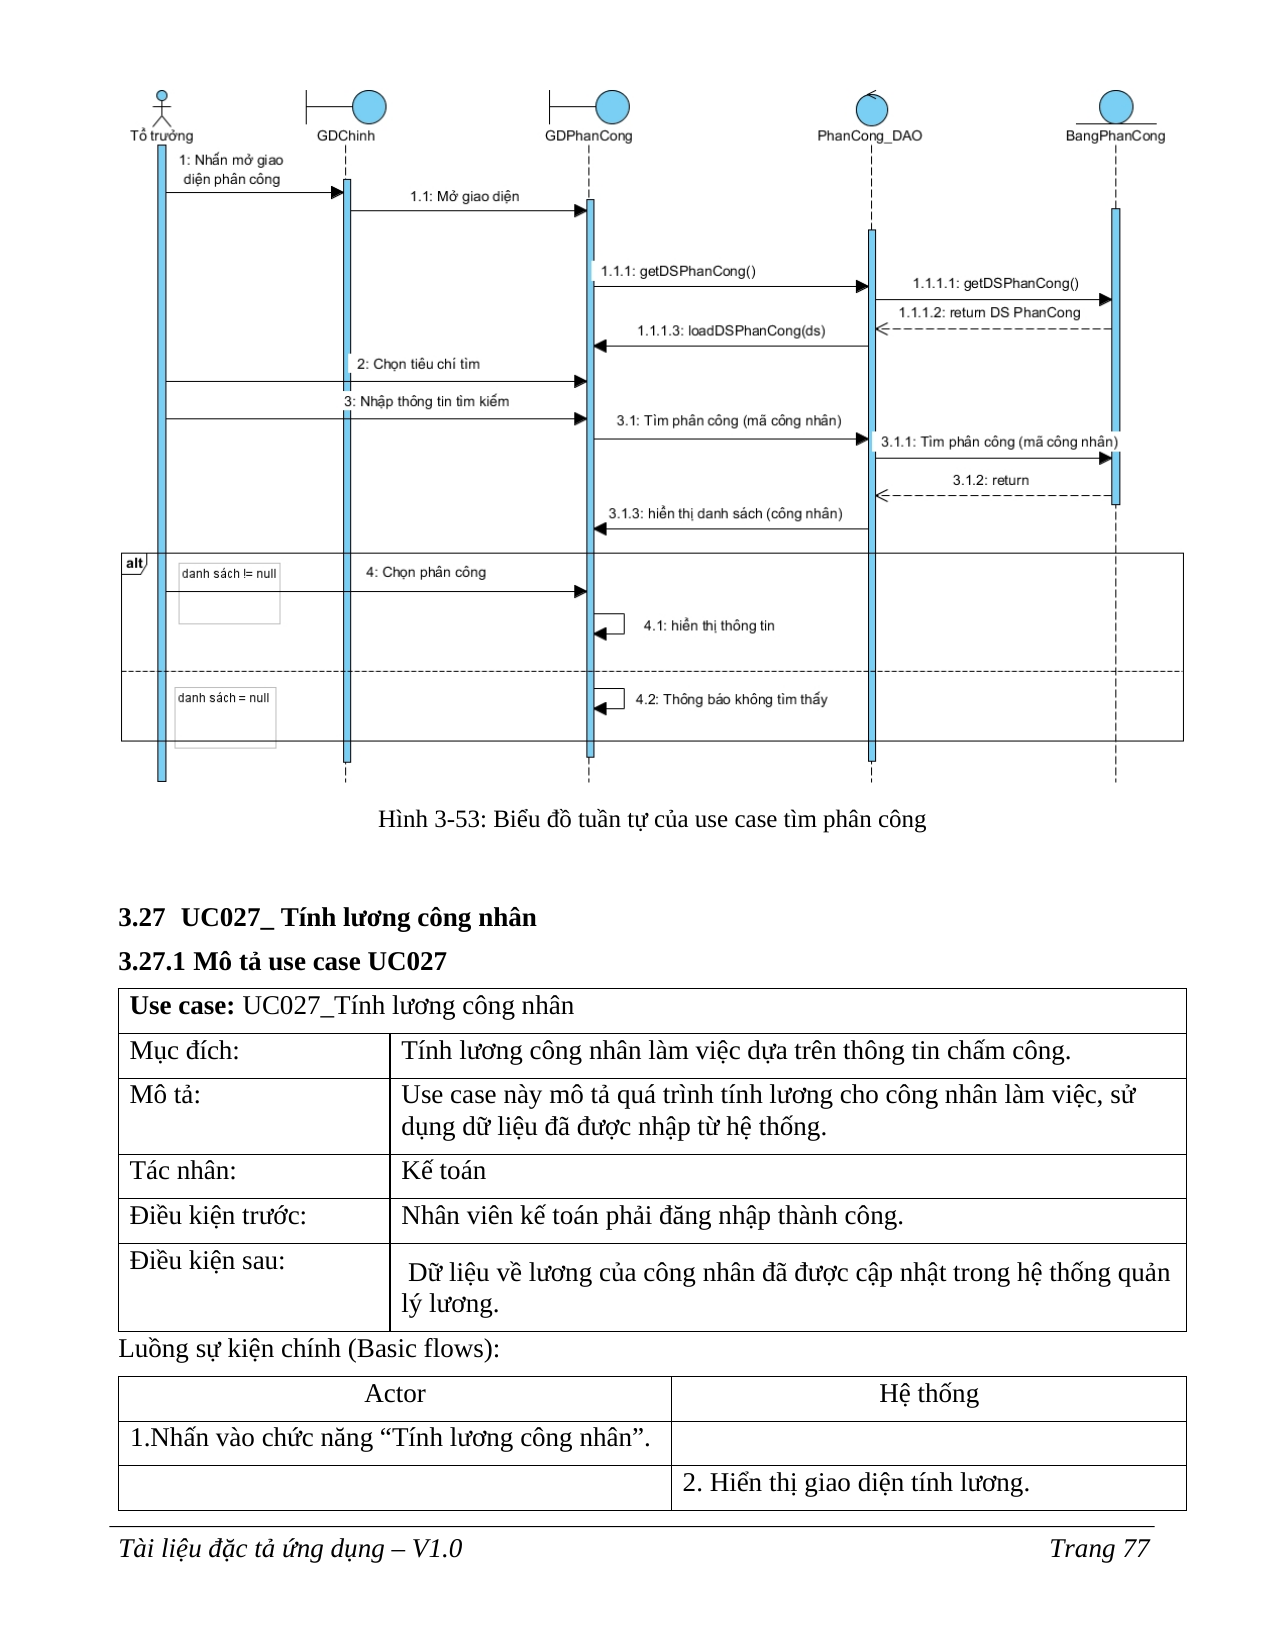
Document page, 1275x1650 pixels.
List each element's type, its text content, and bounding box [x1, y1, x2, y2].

table_cell Tính lương công nhân làm việc dựa trên thông tin chấm công. [391, 1034, 1186, 1078]
table_cell Dữ liệu về lương của công nhân đã được cập nhật trong hệ thống quản lý lương. [391, 1244, 1186, 1331]
table_header Hệ thống [672, 1377, 1186, 1421]
table_cell Điều kiện sau: [119, 1244, 389, 1331]
subtitle Mô tả use case UC027 [118, 944, 1186, 976]
table_cell Mục đích: [119, 1034, 389, 1078]
table_cell Use case này mô tả quá trình tính lương cho công nhân làm việc, sử dụng dữ liệu đã được nhập từ hệ thống. [391, 1079, 1186, 1153]
table_cell [119, 1466, 671, 1510]
text Luồng sự kiện chính (Basic flows): [118, 1332, 1186, 1363]
table_cell Nhân viên kế toán phải đăng nhập thành công. [391, 1199, 1186, 1243]
table_header Actor [119, 1377, 671, 1421]
table_cell Tác nhân: [119, 1155, 389, 1198]
table_header Use case: UC027_Tính lương công nhân [119, 989, 1186, 1033]
table_cell Điều kiện trước: [119, 1199, 389, 1243]
table_cell [672, 1422, 1186, 1465]
table_cell Kế toán [391, 1155, 1186, 1198]
picture [118, 88, 1187, 786]
table_cell 1.Nhấn vào chức năng “Tính lương công nhân”. [119, 1422, 671, 1465]
subtitle UC027_ Tính lương công nhân [118, 901, 1186, 932]
table_cell Mô tả: [119, 1079, 389, 1153]
table_cell 2. Hiển thị giao diện tính lương. [672, 1466, 1186, 1510]
